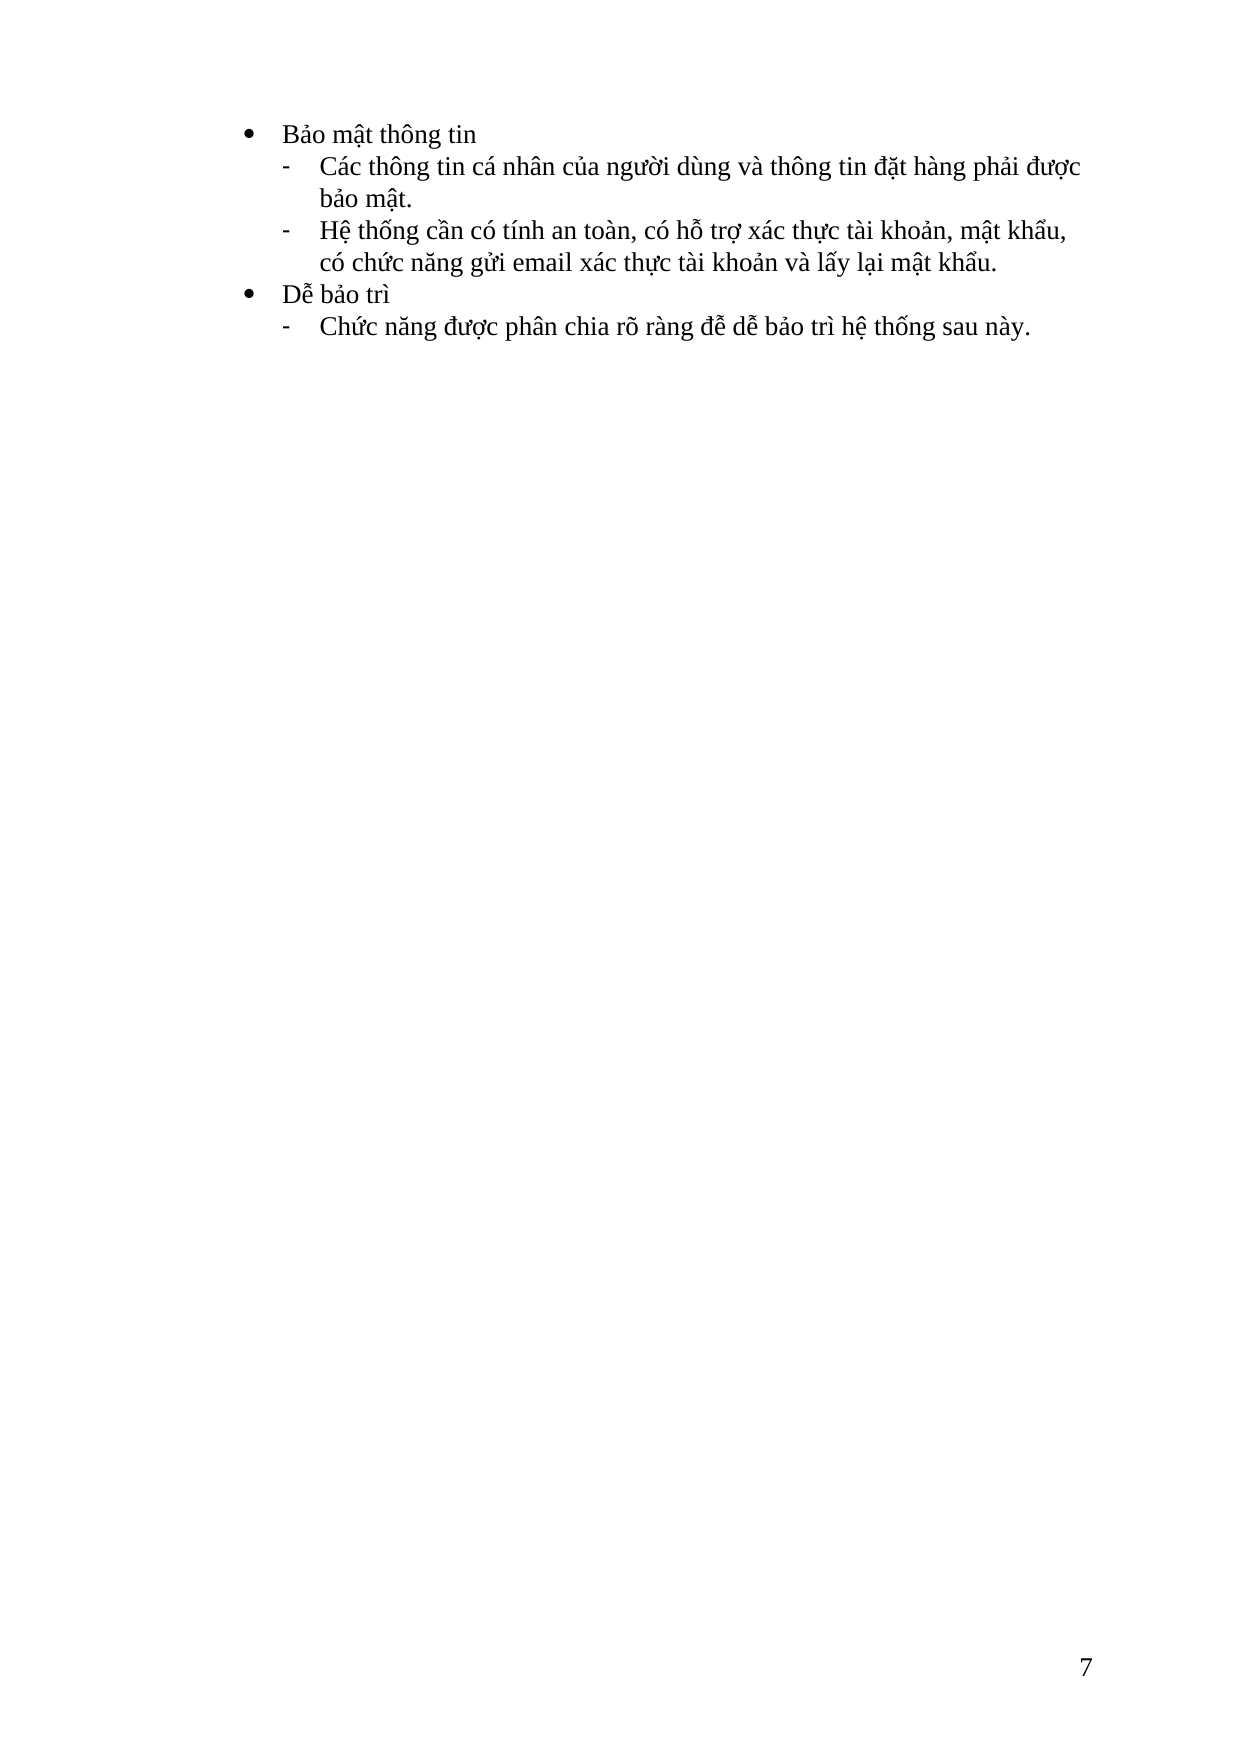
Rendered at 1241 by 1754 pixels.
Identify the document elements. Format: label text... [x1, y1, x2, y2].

list Các thông tin cá nhân của người dùng và thông tin đặt hàng phải được bảo mật. [282, 149, 1092, 213]
list Dễ bảo trì [244, 278, 1092, 309]
list Chức năng được phân chia rõ ràng đễ dễ bảo trì hệ thống sau này. [282, 309, 1092, 342]
list Hệ thống cần có tính an toàn, có hỗ trợ xác thực tài khoản, mật khẩu, có chức năng gửi email xác thực tài khoản và lấy lại mật khẩu. [282, 213, 1092, 278]
list Bảo mật thông tin [244, 118, 1092, 149]
